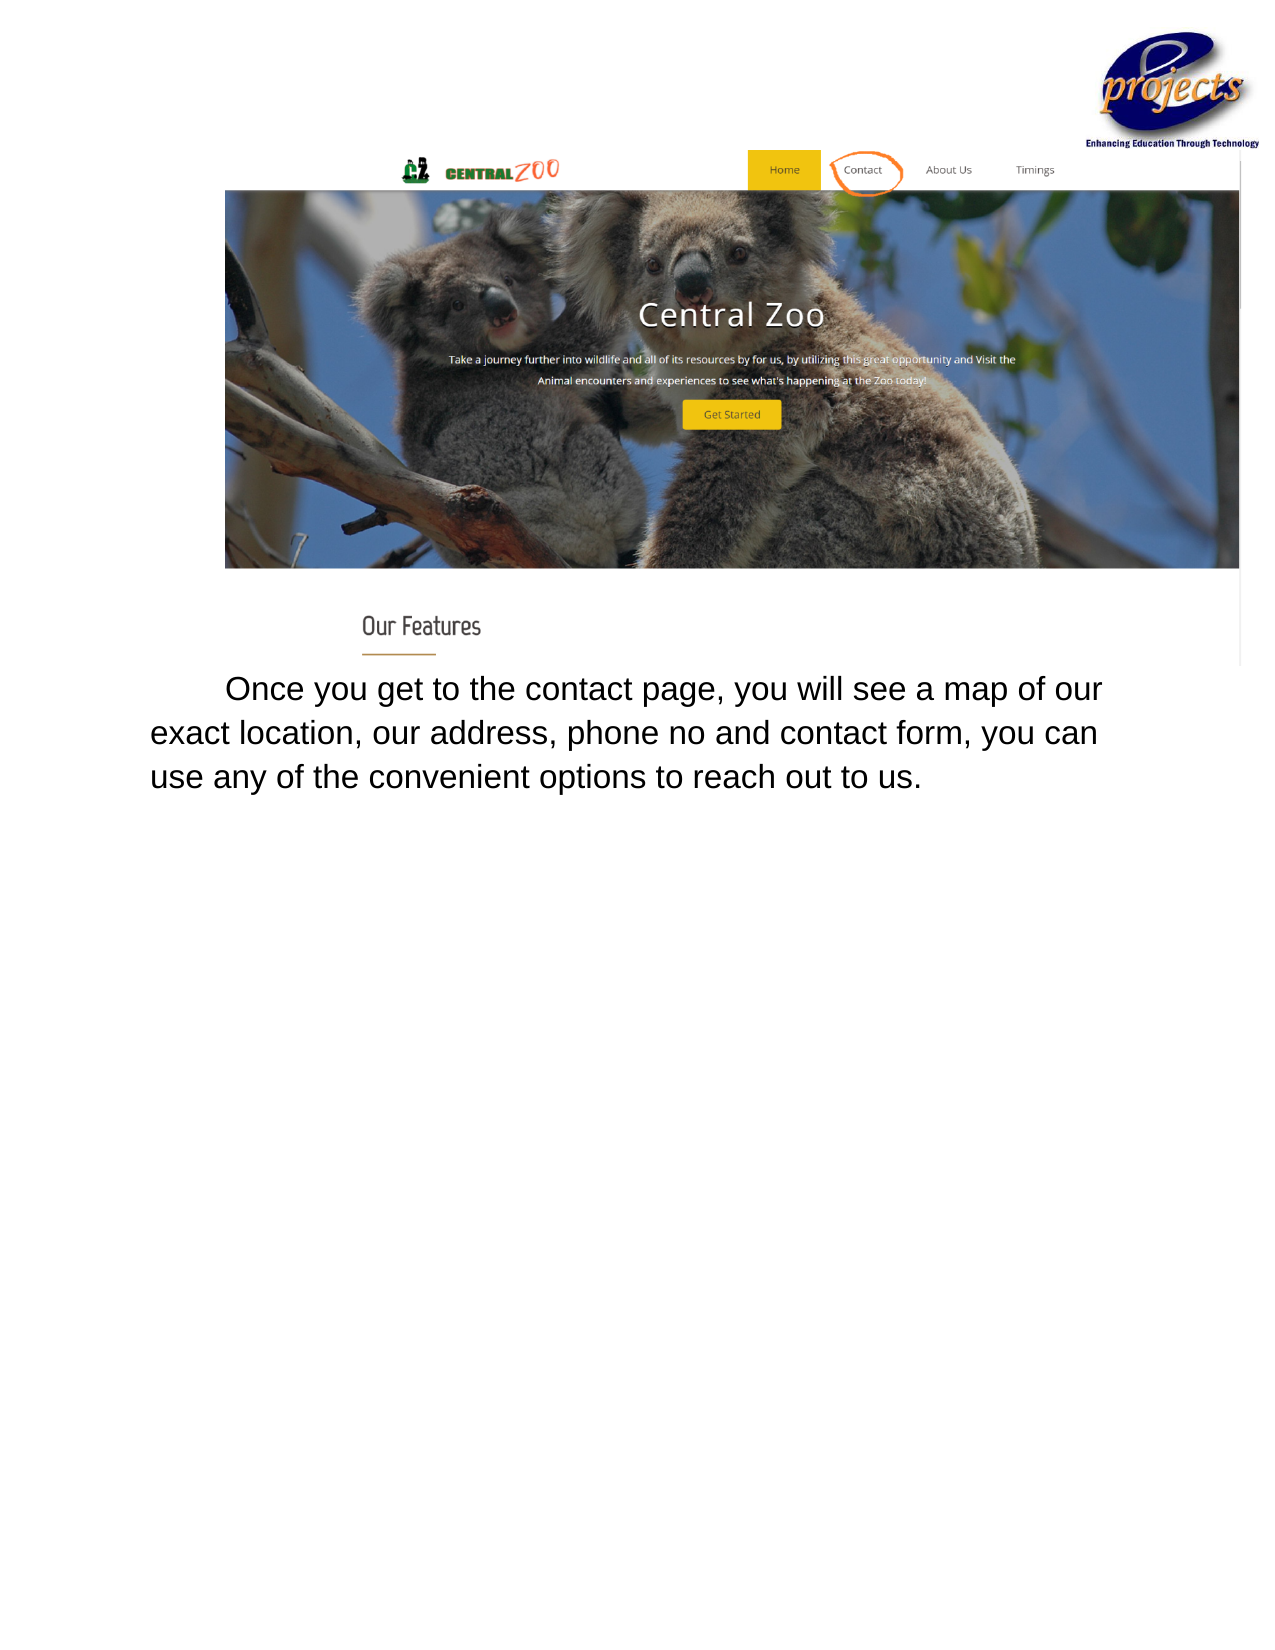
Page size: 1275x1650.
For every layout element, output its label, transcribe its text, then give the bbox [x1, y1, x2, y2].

picture [1084, 27, 1259, 148]
text Once you get to the contact page, you will see a map of our exact location, our address, phone no and contact form, you can use any of the convenient options to reach out to us. [150, 669, 1125, 796]
picture [225, 150, 1242, 666]
